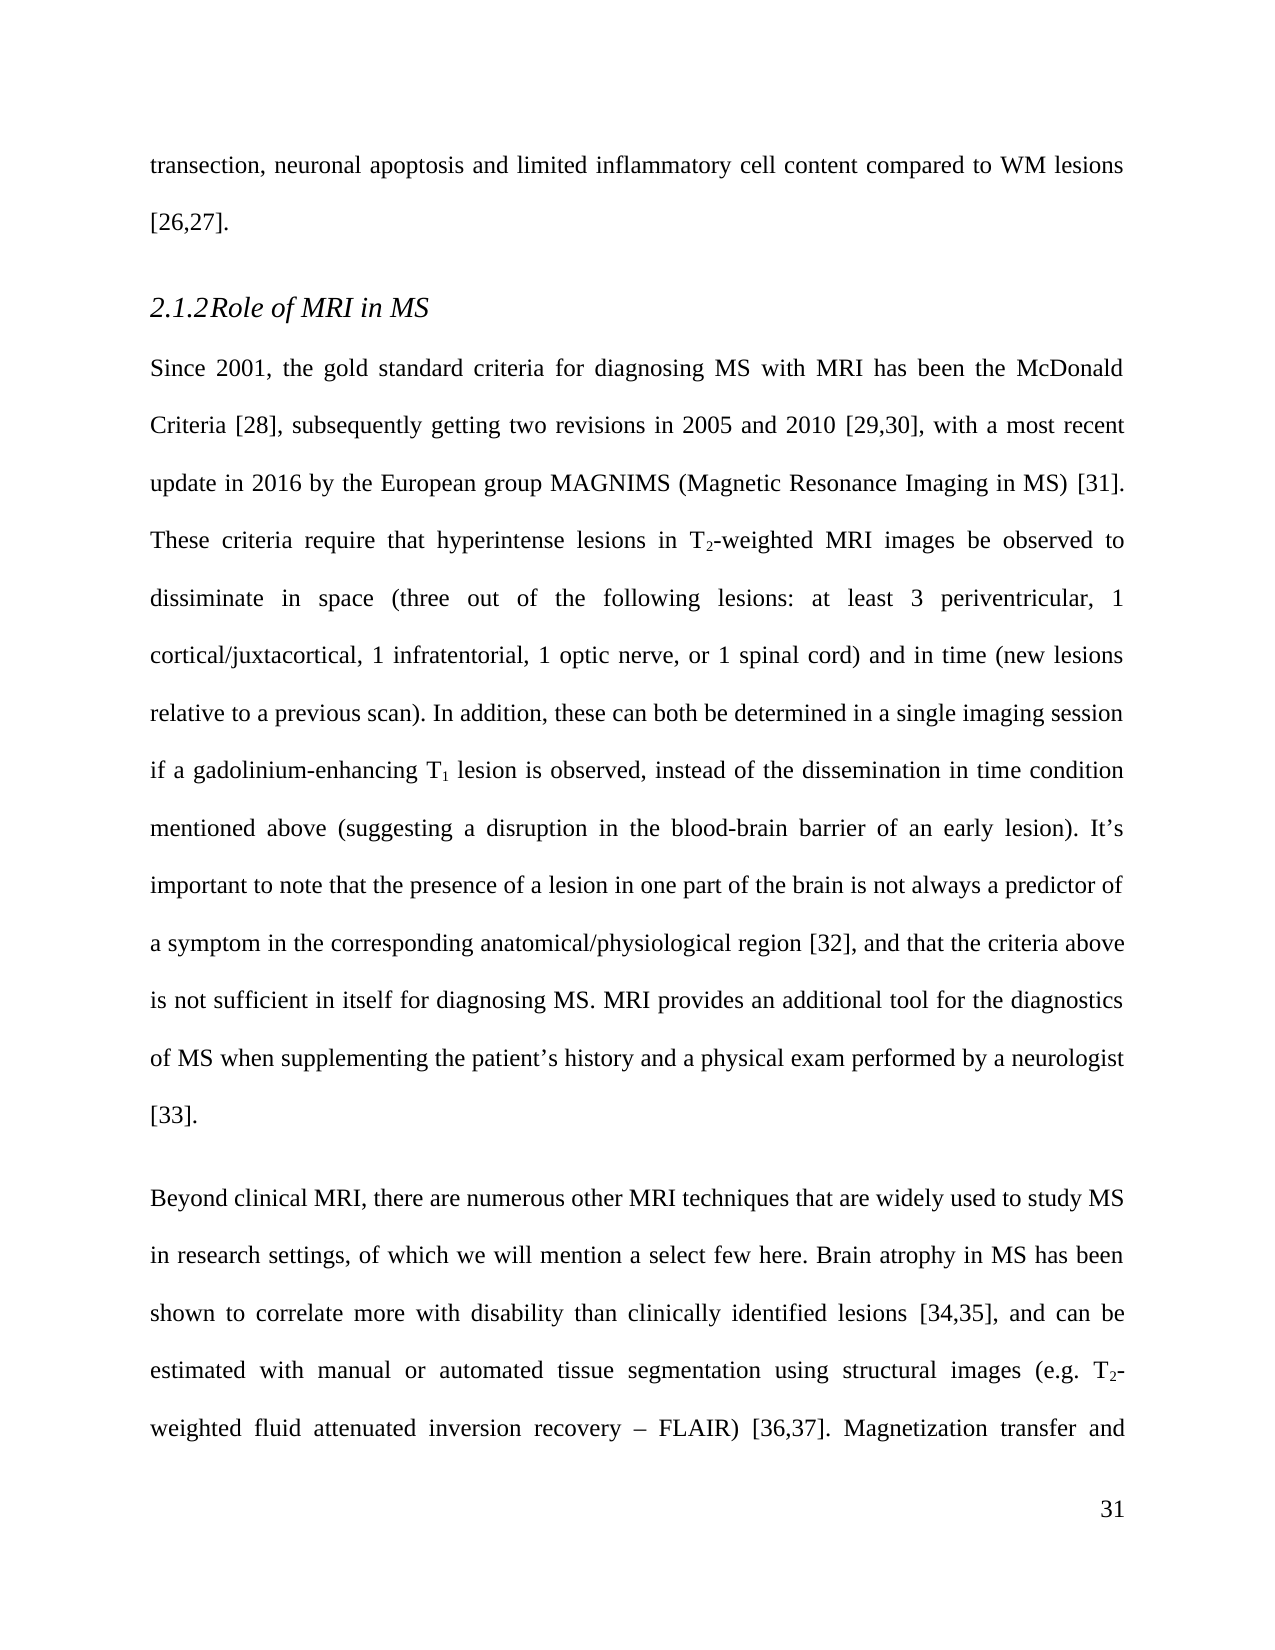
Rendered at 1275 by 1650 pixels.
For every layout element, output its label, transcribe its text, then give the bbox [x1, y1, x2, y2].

text Since 2001, the gold standard criteria for diagnosing MS with MRI has been the McDonald Criteria [28], subsequently getting two revisions in 2005 and 2010 [29,30], with a most recent update in 2016 by the European group MAGNIMS (Magnetic Resonance Imaging in MS) [31]. These criteria require that hyperintense lesions in T2-weighted MRI images be observed to dissiminate in space (three out of the following lesions: at least 3 periventricular, 1 cortical/juxtacortical, 1 infratentorial, 1 optic nerve, or 1 spinal cord) and in time (new lesions relative to a previous scan). In addition, these can both be determined in a single imaging session if a gadolinium-enhancing T1 lesion is observed, instead of the dissemination in time condition mentioned above (suggesting a disruption in the blood-brain barrier of an early lesion). It’s important to note that the presence of a lesion in one part of the brain is not always a predictor of a symptom in the corresponding anatomical/physiological region [32], and that the criteria above is not sufficient in itself for diagnosing MS. MRI provides an additional tool for the diagnostics of MS when supplementing the patient’s history and a physical exam performed by a neurologist [33]. [150, 353, 1125, 1129]
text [150, 150, 1125, 236]
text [150, 1183, 1125, 1442]
subtitle Role of MRI in MS [150, 290, 1125, 323]
